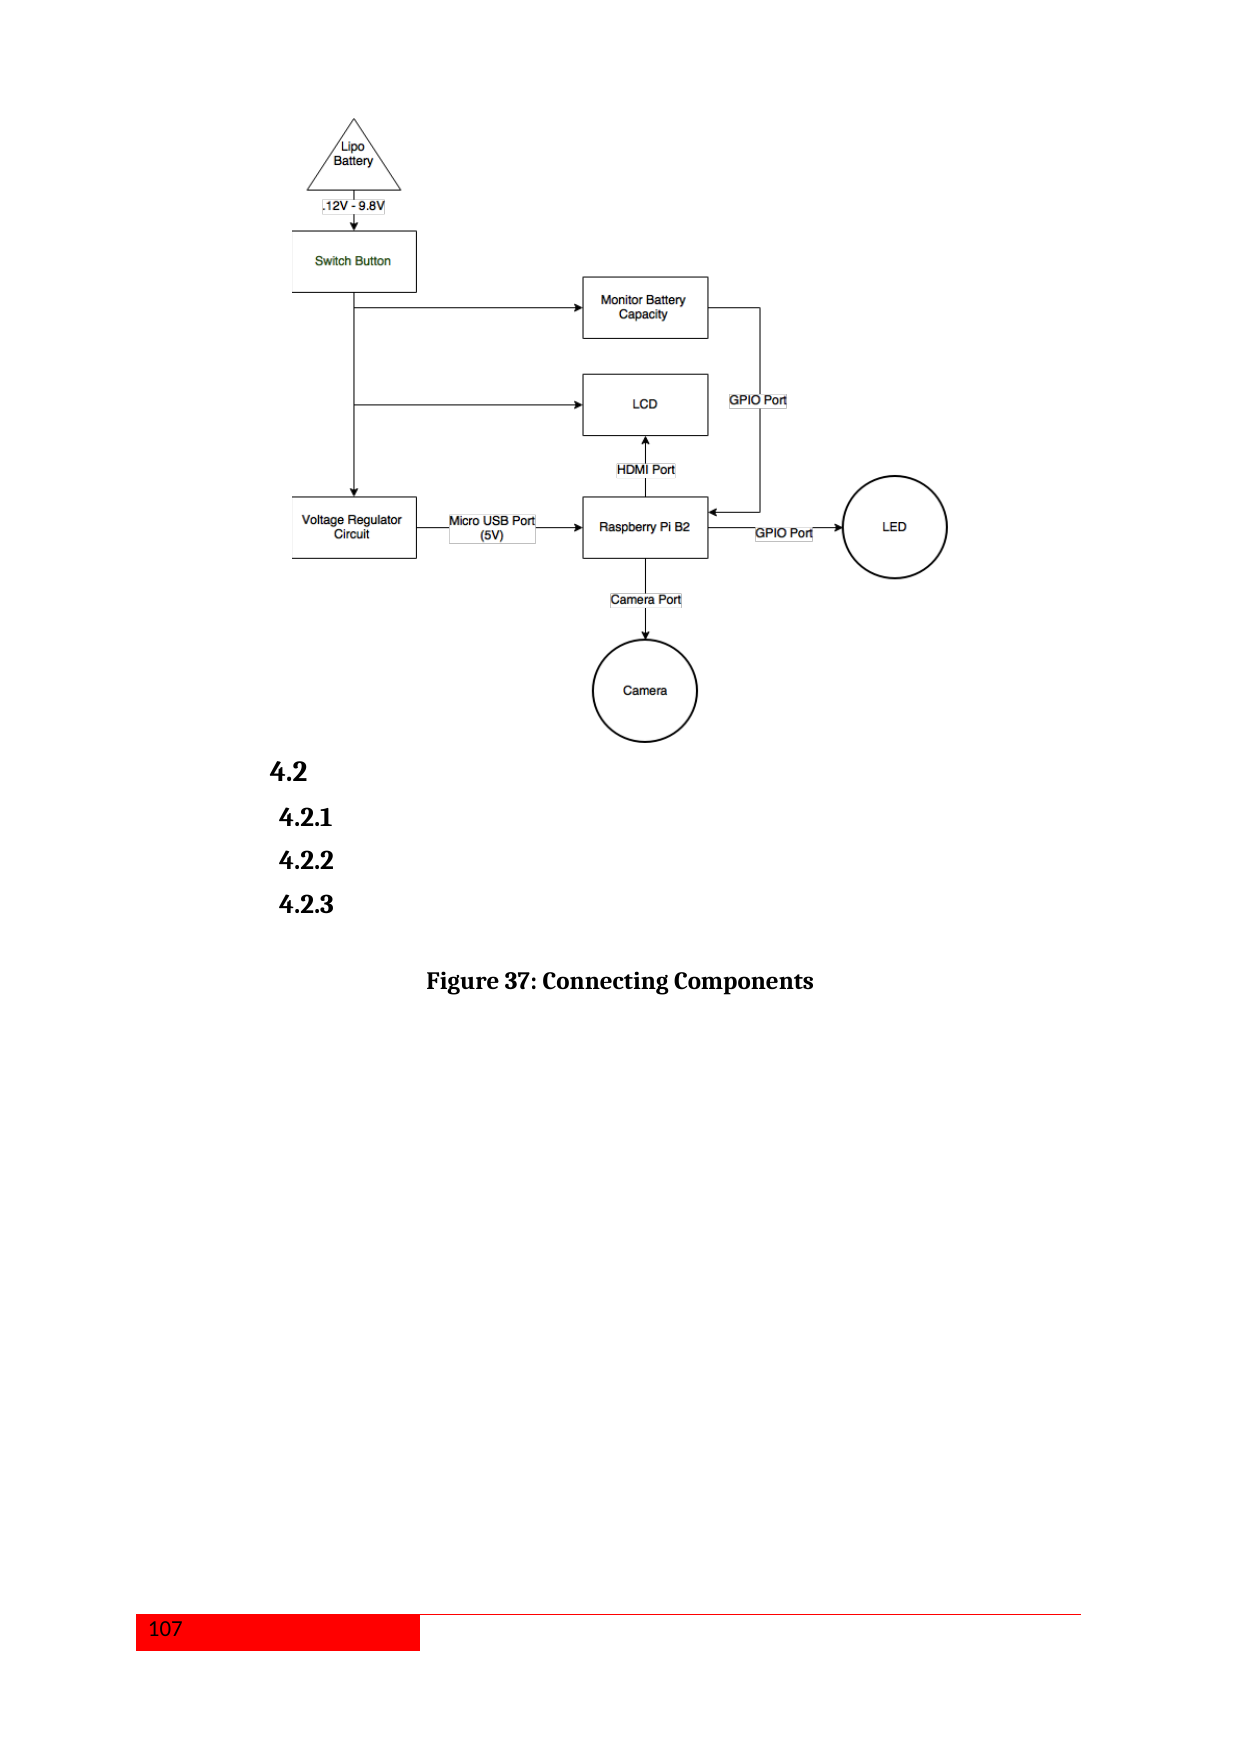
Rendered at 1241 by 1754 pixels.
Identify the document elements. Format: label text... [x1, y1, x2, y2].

list Figure 37: Connecting Components [148, 967, 1092, 996]
picture [292, 118, 949, 744]
